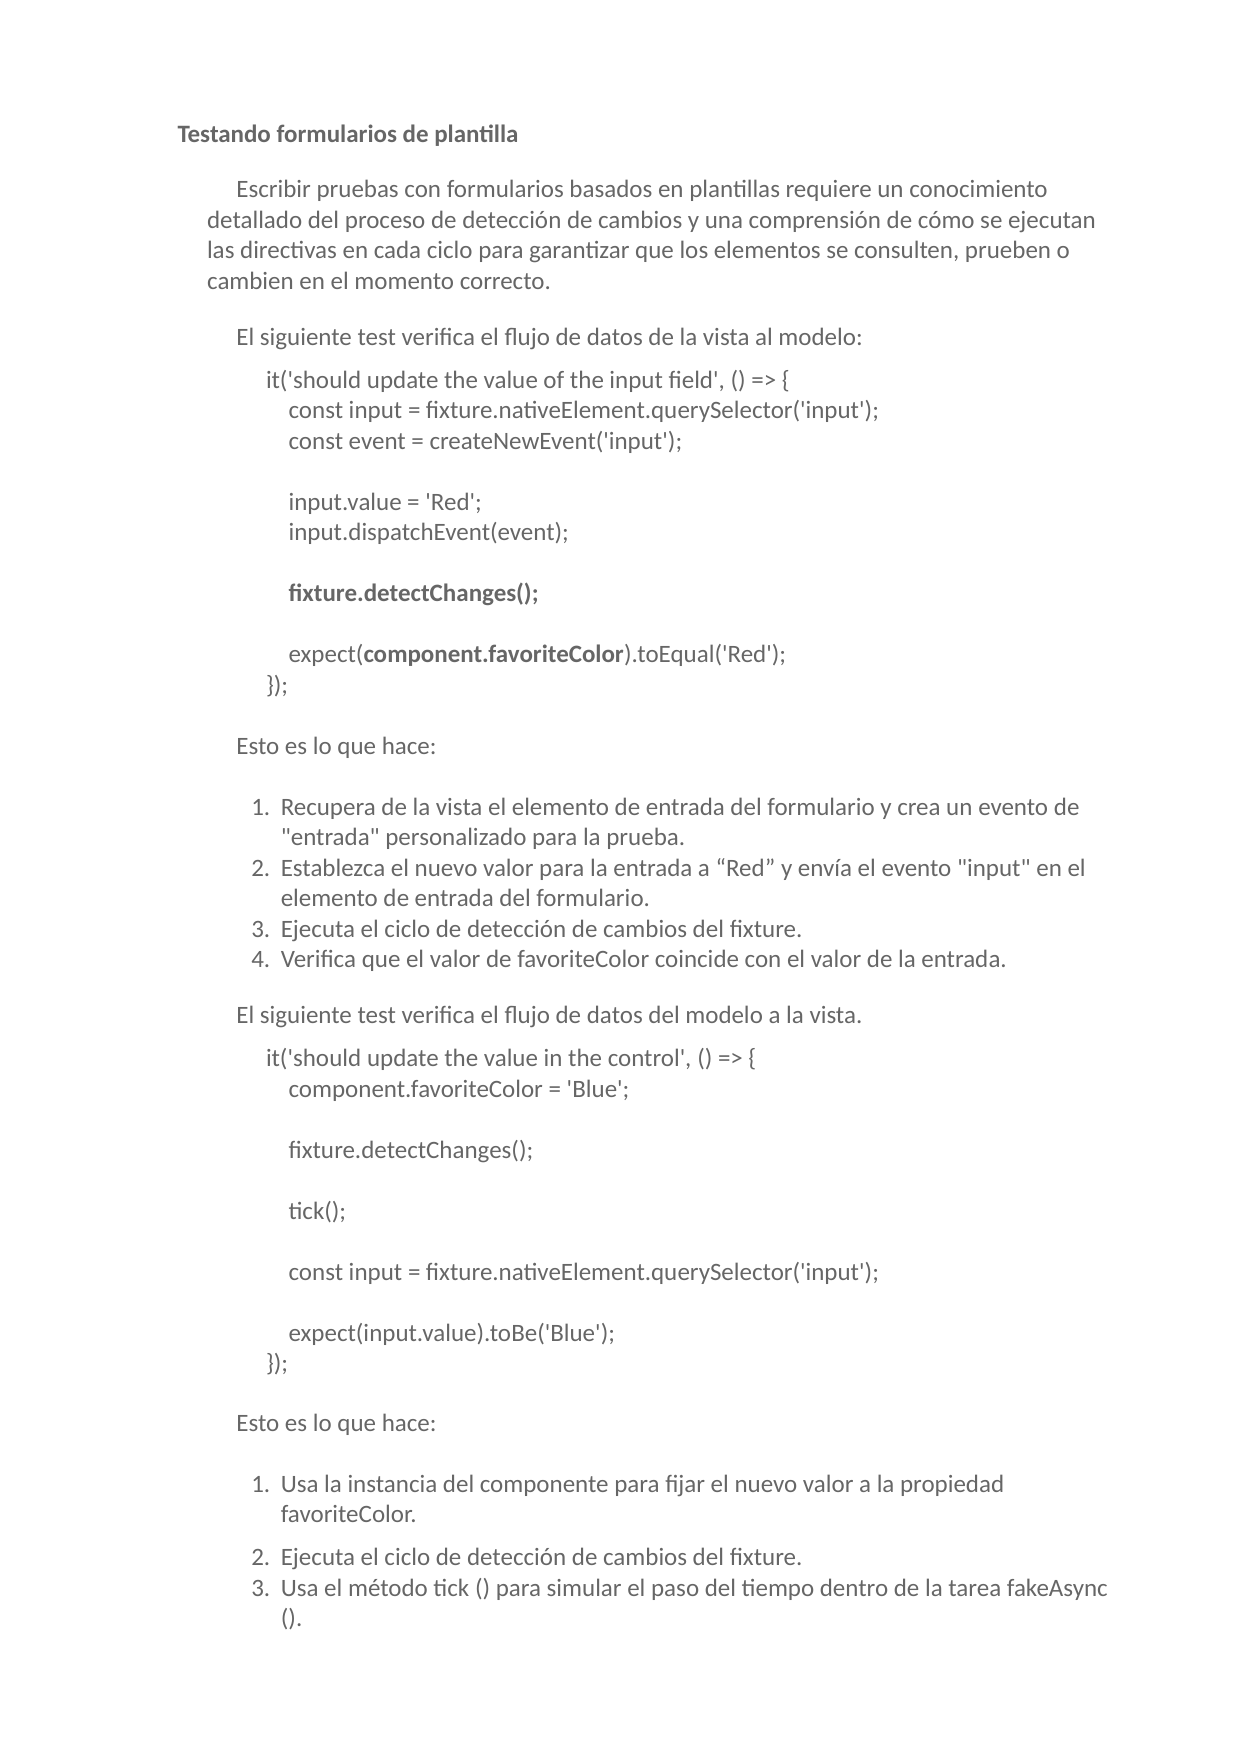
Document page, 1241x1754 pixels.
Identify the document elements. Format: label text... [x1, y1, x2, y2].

text expect(input.value).toBe('Blue'); [266, 1317, 1123, 1347]
text const input = fixture.nativeElement.querySelector('input'); [266, 1256, 1123, 1286]
text input.value = 'Red'; [236, 486, 1123, 516]
text Testando formularios de plantilla [148, 118, 1123, 149]
text El siguiente test verifica el flujo de datos del modelo a la vista. [207, 999, 1123, 1030]
list Ejecuta el ciclo de detección de cambios del fixture. [251, 1541, 1123, 1572]
text Esto es lo que hace: [207, 1407, 1123, 1437]
text input.dispatchEvent(event); [236, 516, 1123, 547]
text El siguiente test verifica el flujo de datos de la vista al modelo: [207, 321, 1123, 351]
text fixture.detectChanges(); [236, 577, 1123, 608]
list Usa el método tick () para simular el paso del tiempo dentro de la tarea fakeAsync (). [251, 1572, 1123, 1633]
text component.favoriteColor = 'Blue'; [266, 1073, 1123, 1103]
list Usa la instancia del componente para fijar el nuevo valor a la propiedad favoriteColor. [251, 1468, 1123, 1529]
text const event = createNewEvent('input'); [236, 425, 1123, 455]
text }); [266, 1347, 1123, 1378]
text expect(component.favoriteColor).toEqual('Red'); [236, 638, 1123, 669]
list Establezca el nuevo valor para la entrada a “Red” y envía el evento "input" en el elemento de entrada del formulario. [251, 852, 1123, 913]
text it('should update the value in the control', () => { [266, 1042, 1123, 1073]
text }); [236, 669, 1123, 699]
text Escribir pruebas con formularios basados en plantillas requiere un conocimiento detallado del proceso de detección de cambios y una comprensión de cómo se ejecutan las directivas en cada ciclo para garantizar que los elementos se consulten, prueben o cambien en el momento correcto. [207, 174, 1123, 296]
text fixture.detectChanges(); [266, 1134, 1123, 1164]
text Esto es lo que hace: [207, 730, 1123, 761]
list Recupera de la vista el elemento de entrada del formulario y crea un evento de "entrada" personalizado para la prueba. [251, 791, 1123, 852]
list Ejecuta el ciclo de detección de cambios del fixture. [251, 913, 1123, 944]
list Verifica que el valor de favoriteColor coincide con el valor de la entrada. [251, 944, 1123, 974]
text it('should update the value of the input field', () => { [236, 364, 1123, 394]
text const input = fixture.nativeElement.querySelector('input'); [236, 394, 1123, 425]
text tick(); [266, 1195, 1123, 1225]
